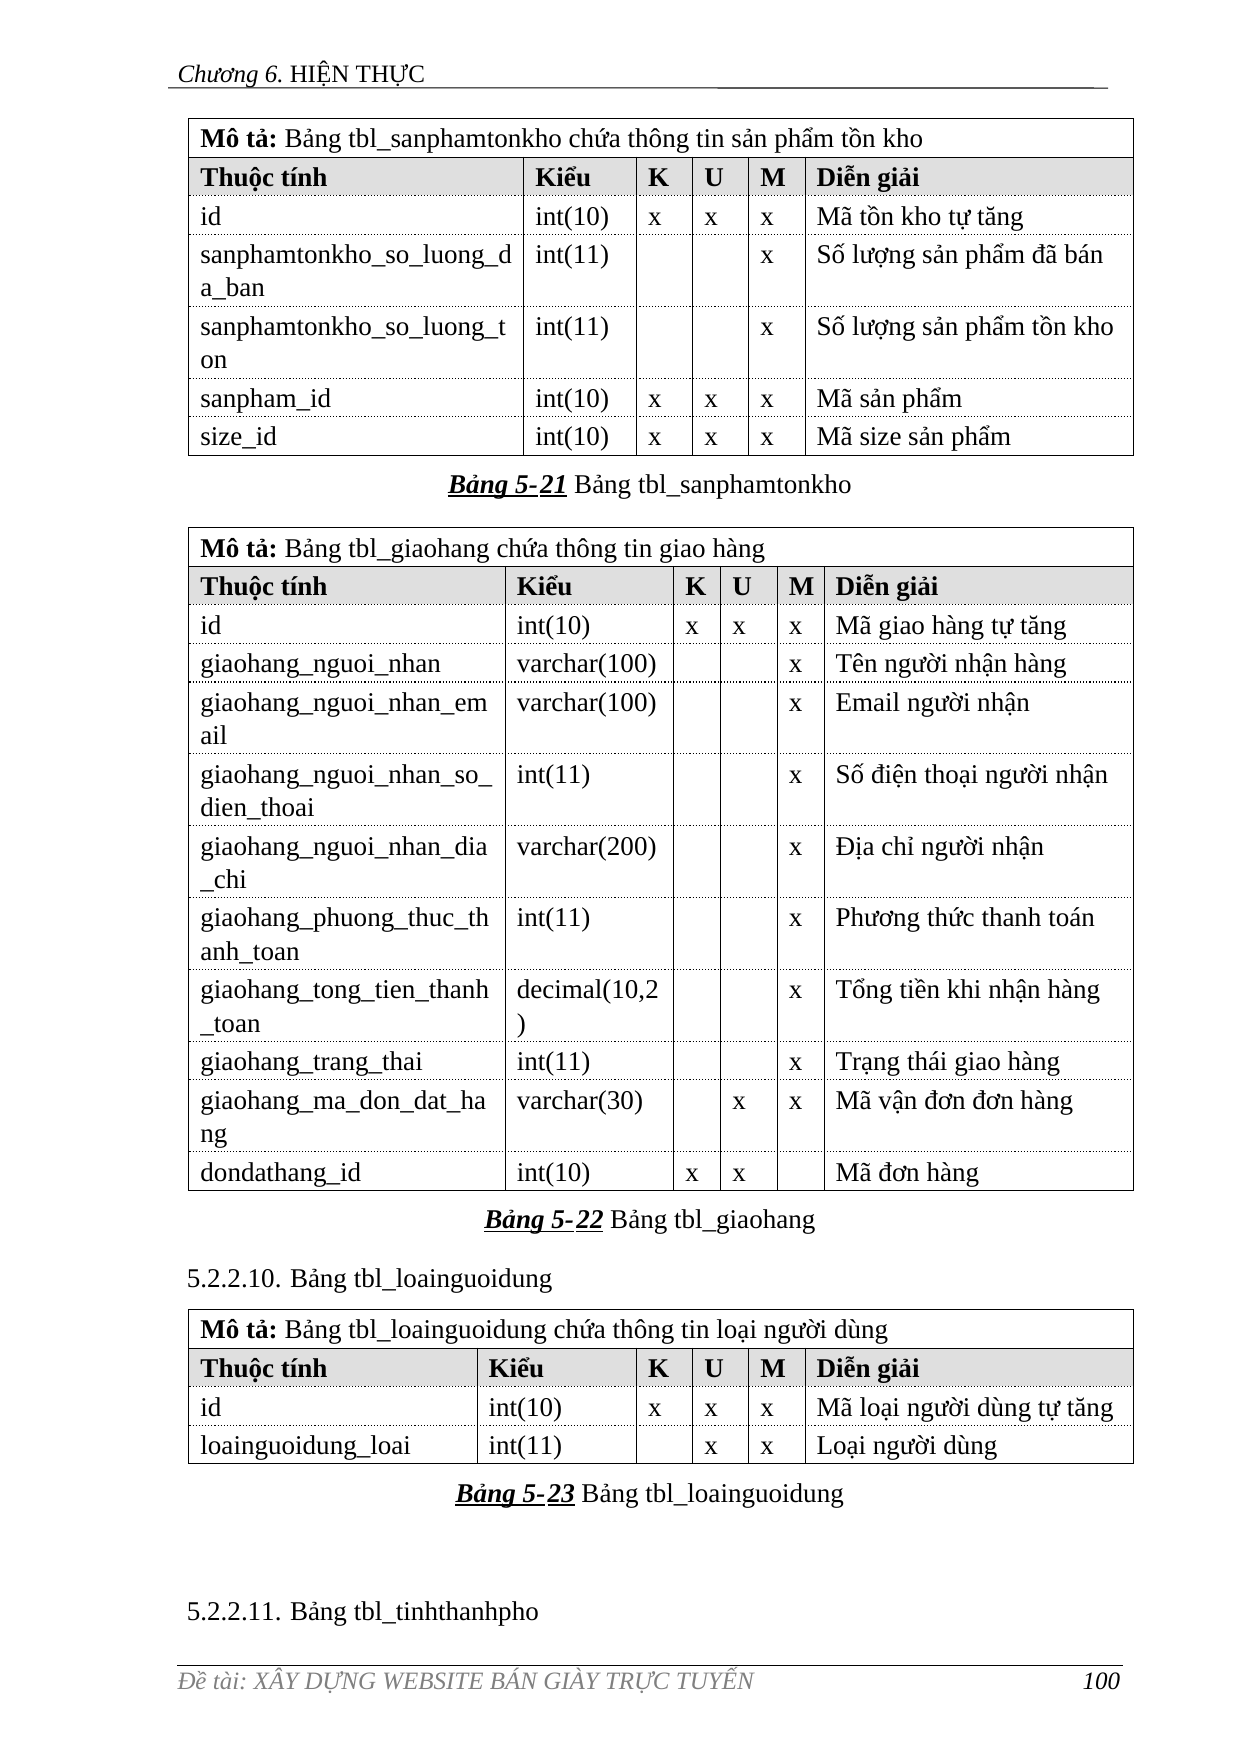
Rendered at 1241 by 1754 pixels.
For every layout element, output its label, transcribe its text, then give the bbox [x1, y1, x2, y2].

table_cell x [693, 1386, 748, 1425]
table_cell U [693, 1349, 748, 1386]
table_cell x [674, 604, 720, 643]
table_cell x [721, 1151, 777, 1190]
table_cell int(10) [524, 195, 636, 234]
table_cell int(11) [506, 753, 673, 825]
list Bảng tbl_loainguoidung [187, 1262, 1122, 1294]
table_cell x [637, 1386, 692, 1425]
table_cell [637, 1425, 692, 1463]
table_cell U [721, 567, 777, 604]
table_cell Địa chỉ người nhận [825, 825, 1133, 897]
table_cell int(11) [524, 234, 636, 306]
table_cell Mã sản phẩm [806, 378, 1133, 416]
table_cell K [674, 567, 720, 604]
table_cell Kiểu [524, 158, 636, 195]
table_cell [721, 753, 777, 825]
table_cell Số điện thoại người nhận [825, 753, 1133, 825]
table_cell Số lượng sản phẩm đã bán [806, 234, 1133, 306]
table_cell giaohang_nguoi_nhan_so_dien_thoai [189, 753, 505, 825]
table_cell x [778, 969, 824, 1041]
table_cell Mã loại người dùng tự tăng [806, 1386, 1133, 1425]
table_cell Phương thức thanh toán [825, 897, 1133, 969]
table_cell int(11) [478, 1425, 636, 1463]
table_cell x [749, 416, 805, 454]
table_cell Mã tồn kho tự tăng [806, 195, 1133, 234]
table_cell [674, 969, 720, 1041]
table_cell Thuộc tính [189, 1349, 477, 1386]
table_cell Thuộc tính [189, 158, 523, 195]
table_cell x [749, 306, 805, 377]
table_cell [721, 643, 777, 681]
table_cell x [693, 378, 748, 416]
table_cell [721, 1041, 777, 1079]
table_header Mô tả: Bảng tbl_giaohang chứa thông tin giao hàng [189, 528, 1133, 566]
table_cell Kiểu [478, 1349, 636, 1386]
table_cell x [749, 195, 805, 234]
table_cell giaohang_phuong_thuc_thanh_toan [189, 897, 505, 969]
table_cell x [693, 195, 748, 234]
table_cell int(10) [524, 378, 636, 416]
table_cell int(10) [478, 1386, 636, 1425]
table_cell Tổng tiền khi nhận hàng [825, 969, 1133, 1041]
table_cell U [693, 158, 748, 195]
table_cell giaohang_nguoi_nhan_dia_chi [189, 825, 505, 897]
table_cell [637, 306, 692, 377]
table_cell M [778, 567, 824, 604]
table_cell loainguoidung_loai [189, 1425, 477, 1463]
table_cell x [778, 604, 824, 643]
table_cell [674, 681, 720, 753]
table_cell Kiểu [506, 567, 673, 604]
table_cell Diễn giải [806, 1349, 1133, 1386]
table_cell int(11) [506, 897, 673, 969]
table_cell K [637, 1349, 692, 1386]
table_cell giaohang_nguoi_nhan [189, 643, 505, 681]
table_cell x [749, 378, 805, 416]
table_cell x [778, 897, 824, 969]
table_cell [674, 897, 720, 969]
table_cell int(10) [506, 604, 673, 643]
table_cell varchar(100) [506, 681, 673, 753]
table_cell x [637, 195, 692, 234]
table_cell id [189, 604, 505, 643]
table_cell Diễn giải [825, 567, 1133, 604]
table_cell x [749, 1425, 805, 1463]
table_cell [693, 306, 748, 377]
table_cell int(10) [524, 416, 636, 454]
table_cell varchar(200) [506, 825, 673, 897]
table_cell int(11) [524, 306, 636, 377]
table_cell [778, 1151, 824, 1190]
table_cell Mã vận đơn đơn hàng [825, 1079, 1133, 1151]
table_cell Mã đơn hàng [825, 1151, 1133, 1190]
table_cell [693, 234, 748, 306]
table_cell id [189, 1386, 477, 1425]
table_cell [674, 1041, 720, 1079]
table_cell Email người nhận [825, 681, 1133, 753]
table_cell x [693, 1425, 748, 1463]
table_cell [721, 969, 777, 1041]
table_cell varchar(30) [506, 1079, 673, 1151]
table_cell x [721, 1079, 777, 1151]
list Bảng tbl_tinhthanhpho [187, 1595, 1122, 1626]
table_cell [674, 643, 720, 681]
table_cell M [749, 158, 805, 195]
table_cell x [637, 378, 692, 416]
table_cell x [637, 416, 692, 454]
table_cell x [693, 416, 748, 454]
table_cell decimal(10,2) [506, 969, 673, 1041]
table_cell Loại người dùng [806, 1425, 1133, 1463]
table_cell dondathang_id [189, 1151, 505, 1190]
table_cell x [778, 753, 824, 825]
table_cell x [778, 825, 824, 897]
table_cell Thuộc tính [189, 567, 505, 604]
table_cell Số lượng sản phẩm tồn kho [806, 306, 1133, 377]
table_cell K [637, 158, 692, 195]
table_cell x [721, 604, 777, 643]
table_cell giaohang_tong_tien_thanh_toan [189, 969, 505, 1041]
table_header Mô tả: Bảng tbl_loainguoidung chứa thông tin loại người dùng [189, 1310, 1133, 1348]
table_cell x [749, 234, 805, 306]
table_cell giaohang_nguoi_nhan_email [189, 681, 505, 753]
table_cell Mã size sản phẩm [806, 416, 1133, 454]
table_cell x [778, 1079, 824, 1151]
table_cell giaohang_ma_don_dat_hang [189, 1079, 505, 1151]
table_cell x [674, 1151, 720, 1190]
table_cell size_id [189, 416, 523, 454]
table_cell [721, 681, 777, 753]
table_cell x [778, 643, 824, 681]
table_cell sanpham_id [189, 378, 523, 416]
table_cell [721, 825, 777, 897]
table_cell id [189, 195, 523, 234]
table_cell [674, 1079, 720, 1151]
table_cell [674, 825, 720, 897]
table_cell [637, 234, 692, 306]
table_cell Mã giao hàng tự tăng [825, 604, 1133, 643]
table_cell varchar(100) [506, 643, 673, 681]
table_cell giaohang_trang_thai [189, 1041, 505, 1079]
table_cell int(10) [506, 1151, 673, 1190]
table_cell Trạng thái giao hàng [825, 1041, 1133, 1079]
table_cell sanphamtonkho_so_luong_ton [189, 306, 523, 377]
table_cell x [778, 681, 824, 753]
table_cell int(11) [506, 1041, 673, 1079]
table_cell M [749, 1349, 805, 1386]
table_cell Tên người nhận hàng [825, 643, 1133, 681]
table_cell [674, 753, 720, 825]
table_header Mô tả: Bảng tbl_sanphamtonkho chứa thông tin sản phẩm tồn kho [189, 119, 1133, 157]
table_cell sanphamtonkho_so_luong_da_ban [189, 234, 523, 306]
table_cell [721, 897, 777, 969]
table_cell x [749, 1386, 805, 1425]
table_cell Diễn giải [806, 158, 1133, 195]
table_cell x [778, 1041, 824, 1079]
